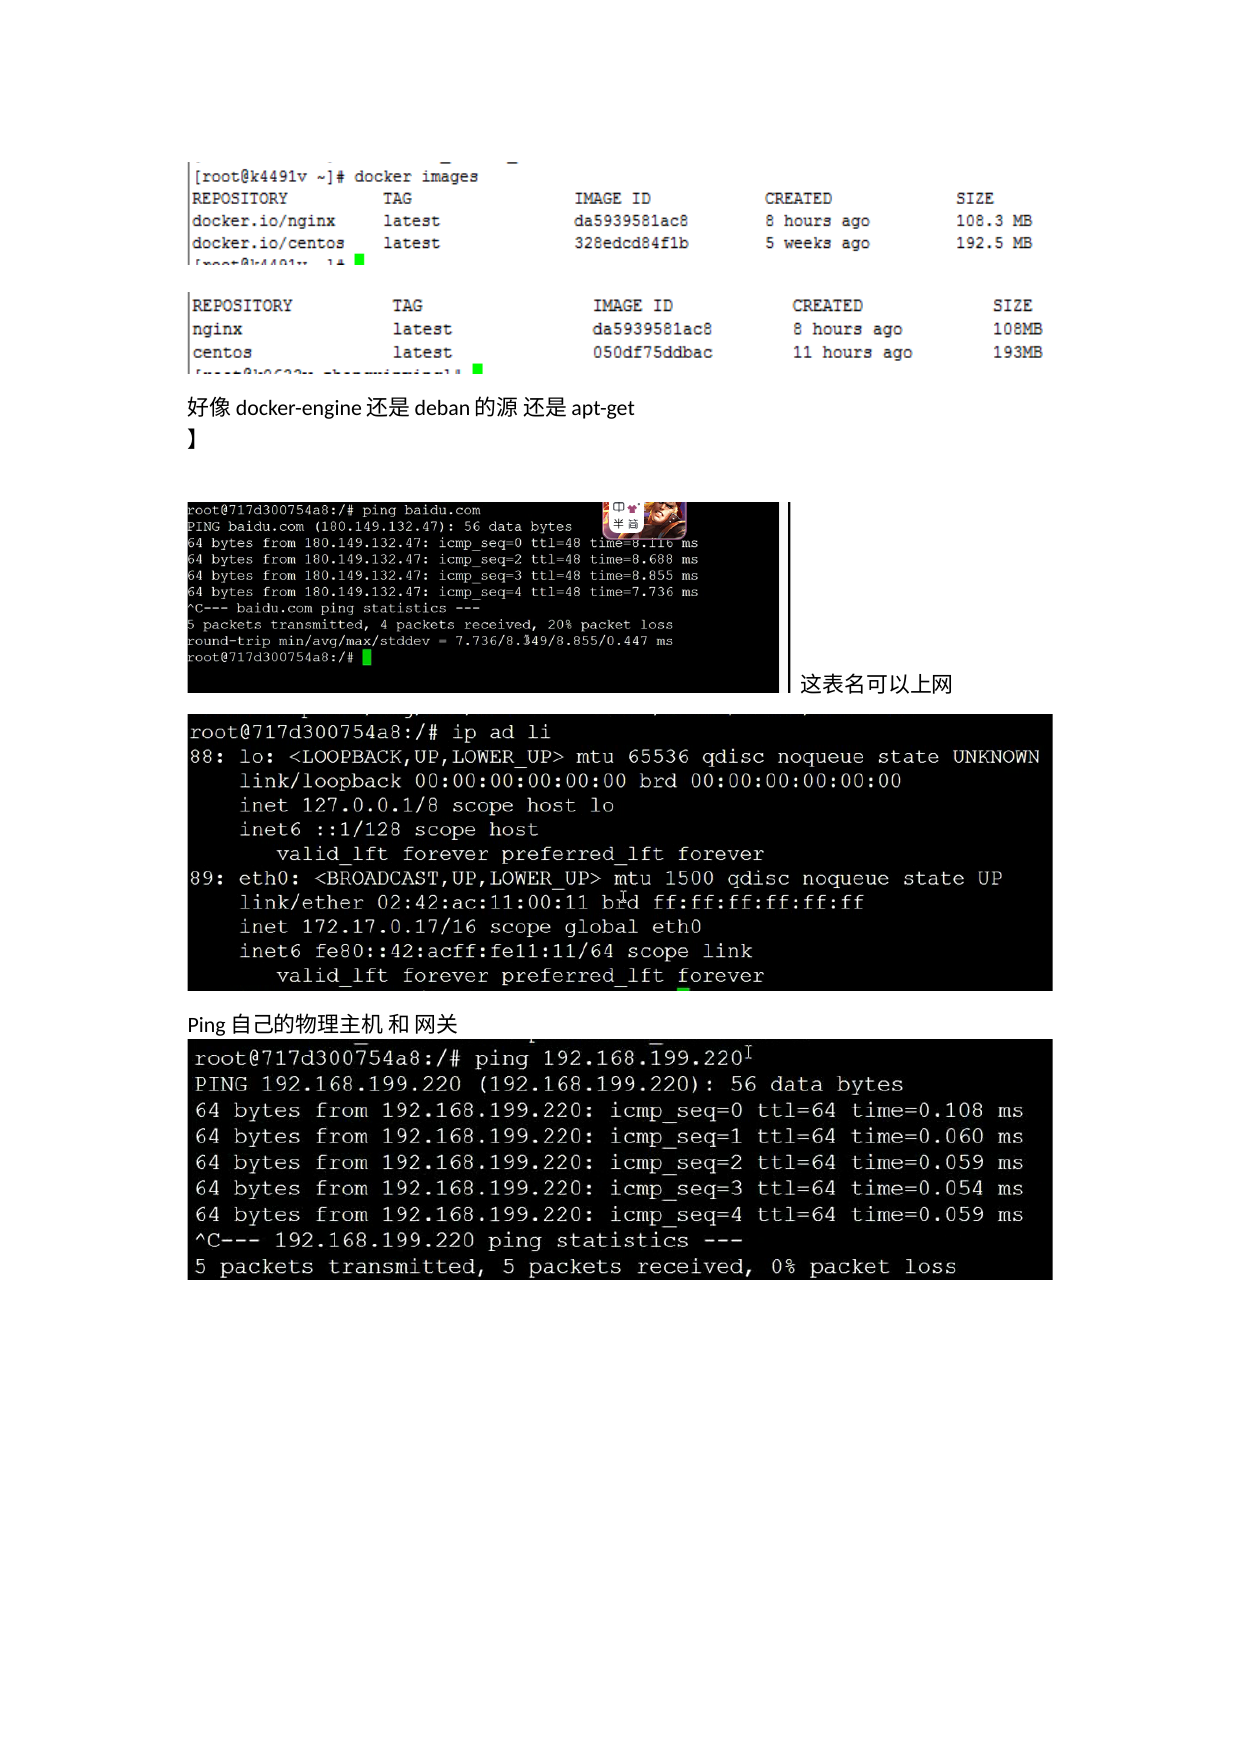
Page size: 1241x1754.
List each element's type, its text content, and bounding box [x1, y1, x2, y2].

picture [187, 502, 791, 693]
picture [187, 714, 1053, 991]
picture [187, 292, 1053, 374]
text Ping自己的物理主机 和 网关 [187, 1007, 1053, 1039]
text 】 [187, 422, 1053, 454]
text 好像docker-engine还是deban的源 还是apt-get [187, 389, 1053, 422]
picture [187, 1039, 1053, 1280]
picture [187, 162, 1053, 265]
